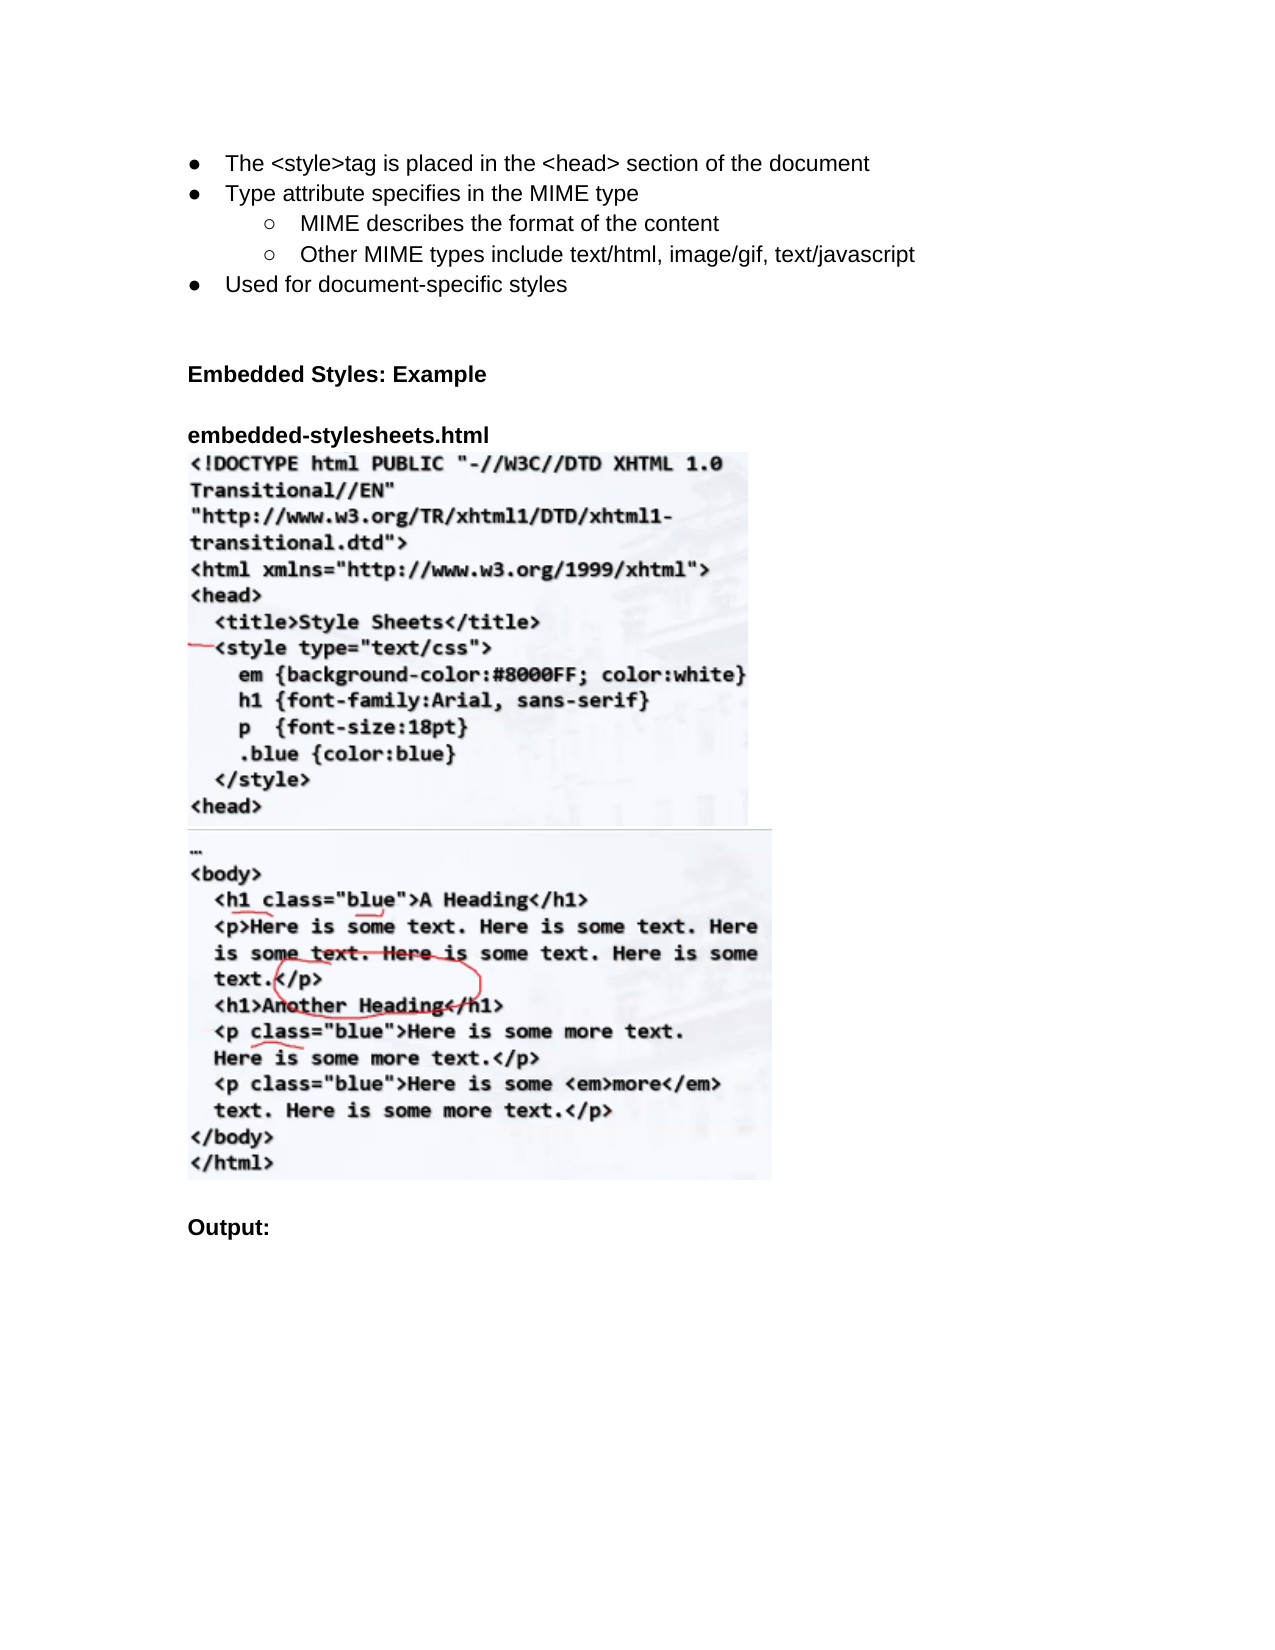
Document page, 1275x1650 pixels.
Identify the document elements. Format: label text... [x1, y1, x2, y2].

text Embedded Styles: Example [187, 361, 1125, 388]
list Used for document-specific styles [187, 271, 1125, 297]
list The <style>tag is placed in the <head> section of the document [187, 150, 1125, 176]
list Other MIME types include text/html, image/gif, text/javascript [262, 241, 1125, 267]
list MIME describes the format of the content [262, 210, 1125, 237]
list Type attribute specifies in the MIME type [187, 180, 1125, 207]
picture [187, 829, 772, 1180]
picture [187, 452, 749, 826]
text embedded-stylesheets.html [187, 422, 1125, 448]
text Output: [187, 1213, 1125, 1240]
